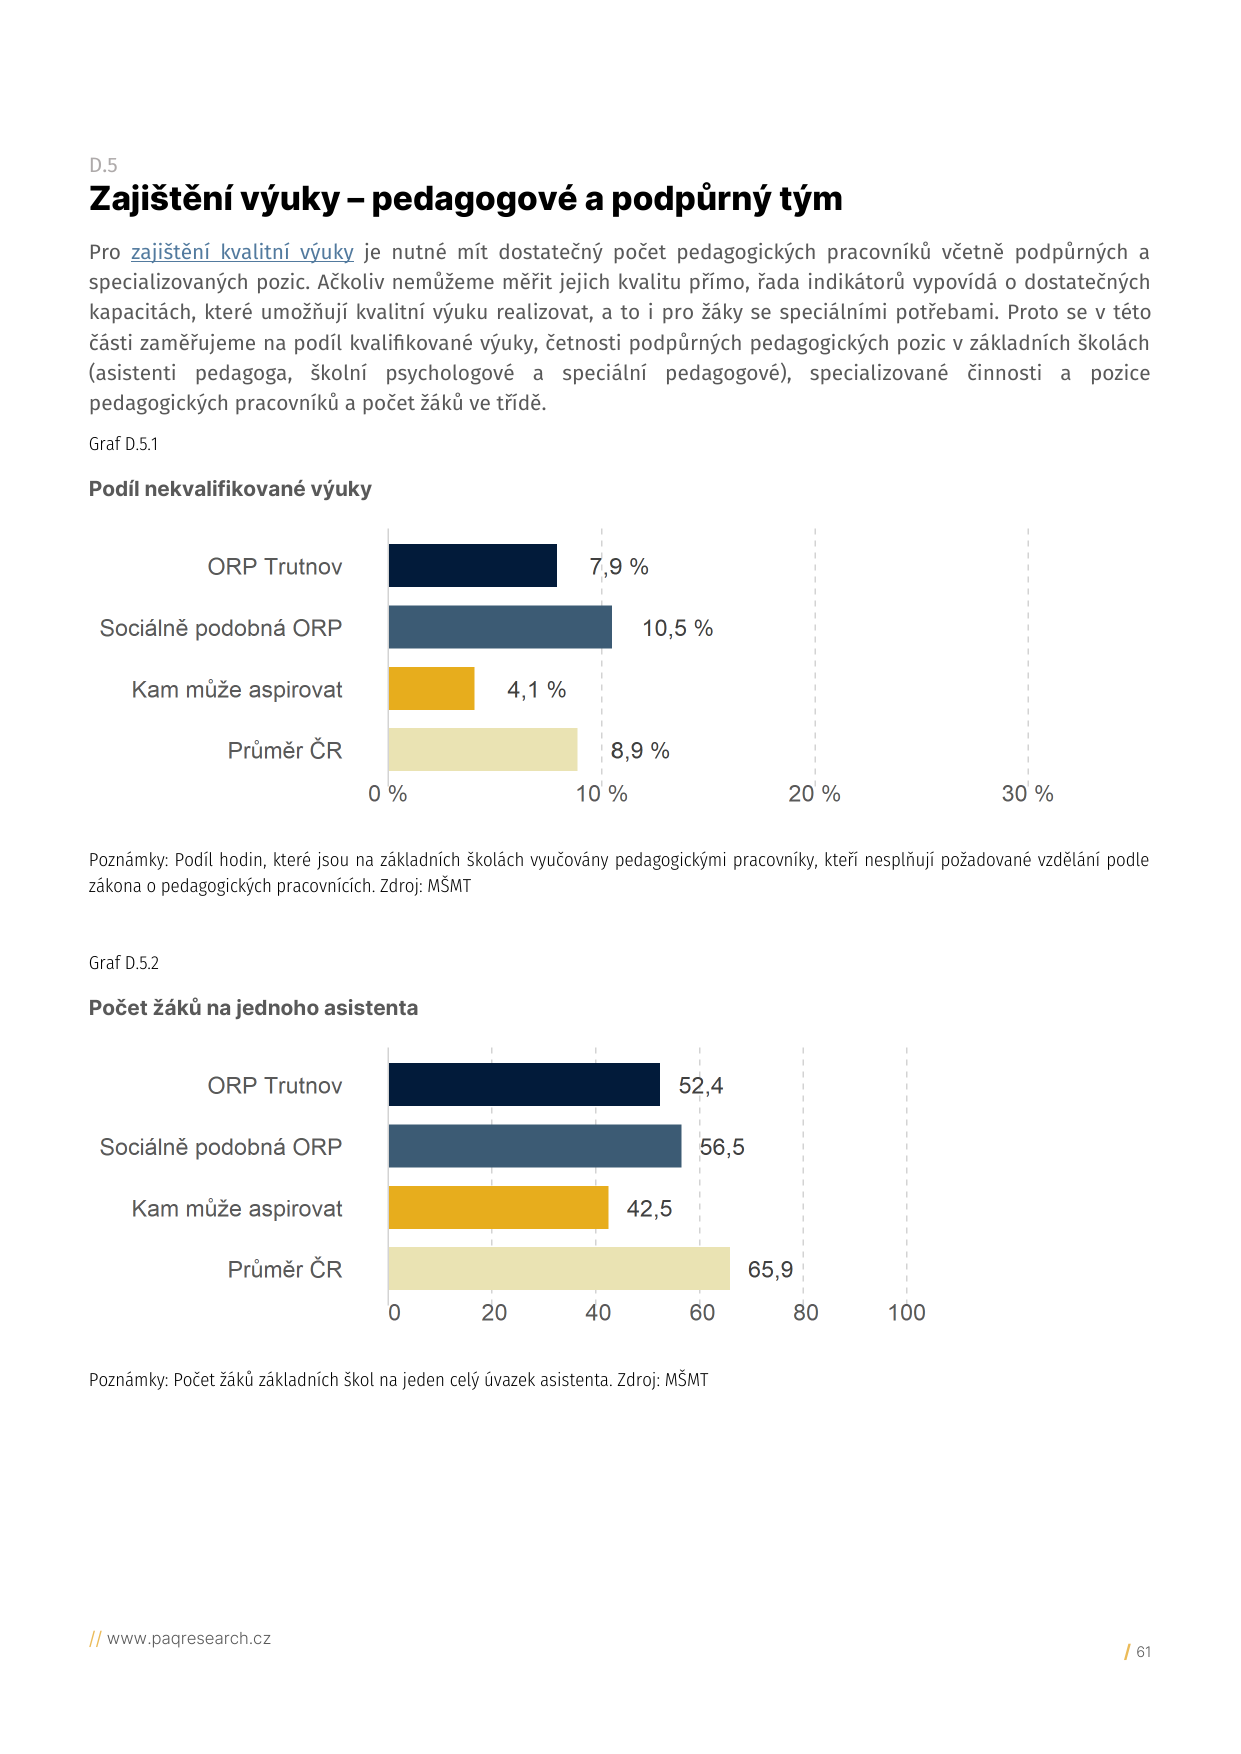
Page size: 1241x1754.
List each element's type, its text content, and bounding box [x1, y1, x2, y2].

subtitle Zajištění výuky – pedagogové a podpůrný tým [89, 178, 1152, 218]
text Poznámky: Počet žáků základních škol na jeden celý úvazek asistenta. Zdroj: MŠMT [89, 1368, 1152, 1391]
text Pro zajištění kvalitní výuky je nutné mít dostatečný počet pedagogických pracovníků včetně podpůrných a specializovaných pozic. Ačkoliv nemůžeme měřit jejich kvalitu přímo, řada indikátorů vypovídá o dostatečných kapacitách, které umožňují kvalitní výuku realizovat, a to i pro žáky se speciálními potřebami. Proto se v této části zaměřujeme na podíl kvalifikované výuky, četnosti podpůrných pedagogických pozic v základních školách (asistenti pedagoga, školní psychologové a speciální pedagogové), specializované činnosti a pozice pedagogických pracovníků a počet žáků ve třídě. [89, 235, 1152, 416]
text Poznámky: Podíl hodin, které jsou na základních školách vyučovány pedagogickými pracovníky, kteří nesplňují požadované vzdělání podle zákona o pedagogických pracovnících. Zdroj: MŠMT [89, 849, 1152, 898]
text Graf D.5.1 [89, 433, 1152, 455]
text Podíl nekvalifikované výuky [89, 471, 1152, 501]
text Počet žáků na jednoho asistenta [89, 990, 1152, 1020]
text Graf D.5.2 [89, 952, 1152, 974]
picture [88, 501, 1139, 833]
text D.5 [89, 148, 1152, 178]
picture [88, 1020, 1139, 1352]
